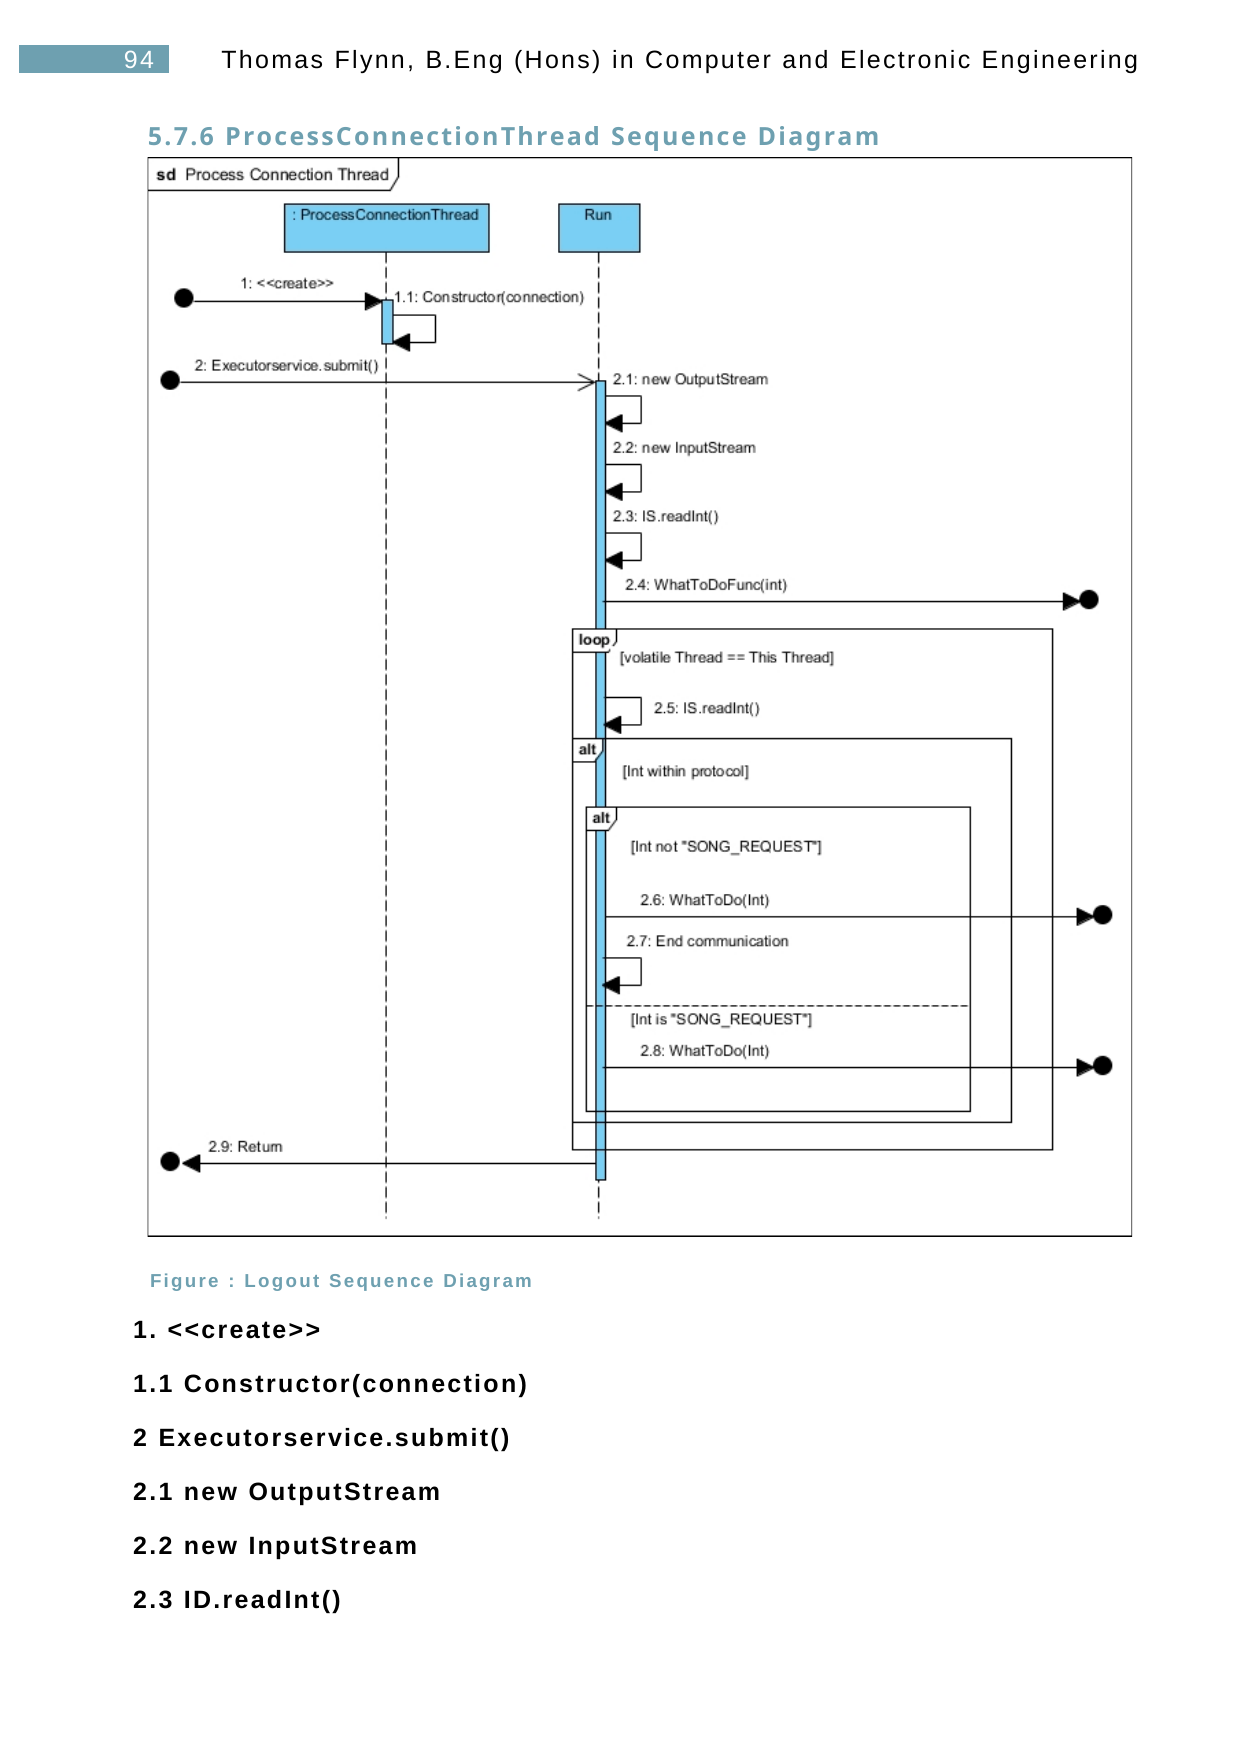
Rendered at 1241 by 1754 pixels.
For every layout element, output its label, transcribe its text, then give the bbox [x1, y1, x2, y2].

subtitle 5.7.6 ProcessConnectionThread Sequence Diagram [148, 118, 1122, 152]
text 2 Executorservice.submit() [133, 1423, 1122, 1452]
text 2.1 new OutputStream [133, 1477, 1122, 1506]
text 2.3 ID.readInt() [133, 1585, 1122, 1613]
picture [147, 157, 1133, 1237]
text 2.2 new InputStream [133, 1531, 1122, 1559]
text 1.1 Constructor(connection) [133, 1369, 1122, 1398]
text 1. <<create>> [133, 1315, 1122, 1344]
